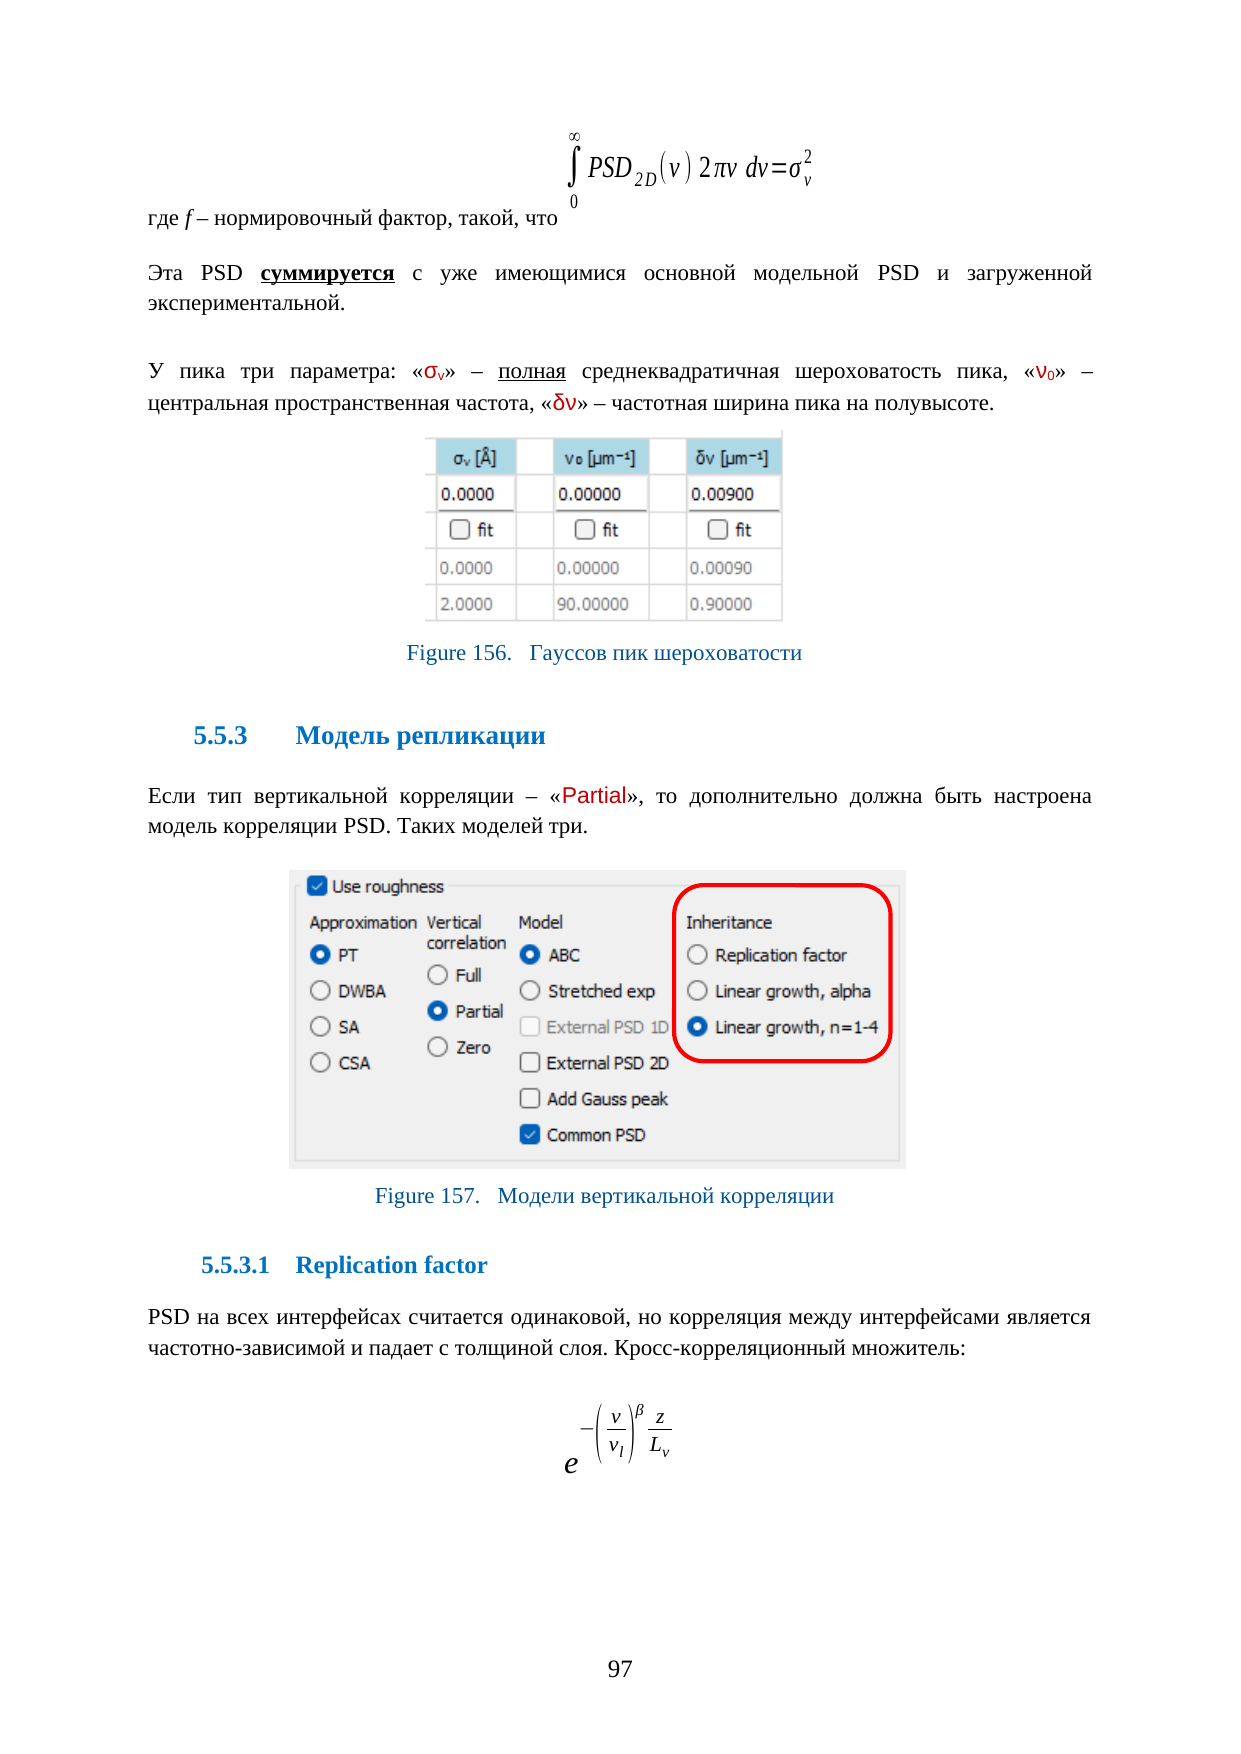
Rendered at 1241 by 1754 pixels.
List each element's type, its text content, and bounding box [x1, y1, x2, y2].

text Эта PSD суммируется с уже имеющимися основной модельной PSD и загруженной экспериментальной. [148, 259, 1093, 315]
picture [289, 870, 907, 1169]
text Если тип вертикальной корреляции – «Partial», то дополнительно должна быть настроена модель корреляции PSD. Таких моделей три. [148, 782, 1093, 838]
picture [425, 430, 794, 631]
text где f – нормировочный фактор, такой, что [148, 133, 1093, 230]
subtitle Модель репликации [193, 719, 1093, 751]
text PSD на всех интерфейсах считается одинаковой, но корреляция между интерфейсами является частотно-зависимой и падает с толщиной слоя. Кросс-корреляционный множитель: [148, 1303, 1093, 1360]
text У пика три параметра: «σv» – полная среднеквадратичная шероховатость пика, «ν0» – центральная пространственная частота, «δν» – частотная ширина пика на полувысоте. [148, 357, 1093, 416]
subtitle Replication factor [201, 1250, 1093, 1278]
